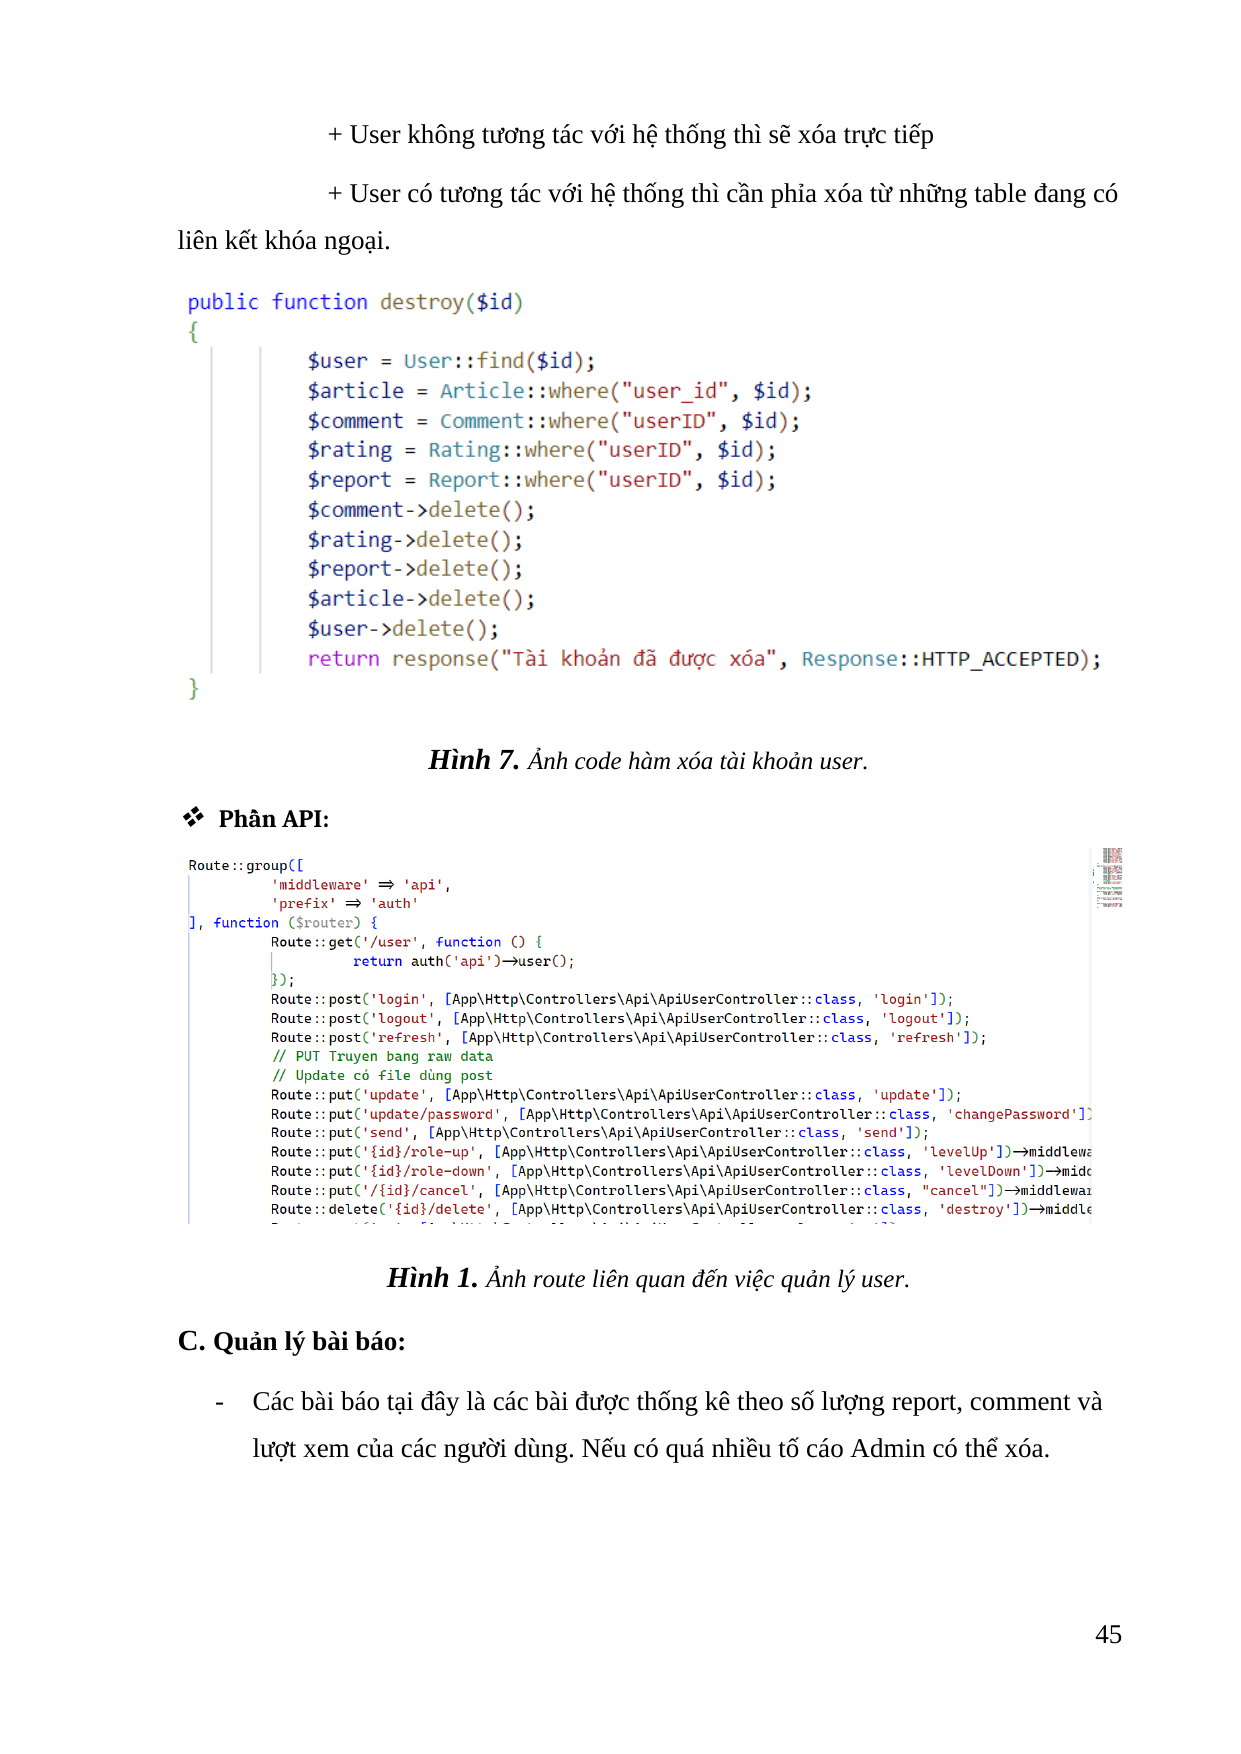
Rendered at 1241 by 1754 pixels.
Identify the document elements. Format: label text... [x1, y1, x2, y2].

subtitle Ảnh code hàm xóa tài khoản user. [177, 742, 1122, 776]
subtitle Quản lý bài báo: [177, 1323, 1122, 1356]
picture [177, 848, 1123, 1224]
subtitle Ảnh route liên quan đến việc quản lý user. [177, 1260, 1122, 1293]
text + User không tương tác với hệ thống thì sẽ xóa trực tiếp [177, 118, 1122, 149]
text + User có tương tác với hệ thống thì cần phỉa xóa từ những table đang có liên kết khóa ngoại. [177, 177, 1122, 255]
list Các bài báo tại đây là các bài được thống kê theo số lượng report, comment và lượt xem của các người dùng. Nếu có quá nhiều tố cáo Admin có thể xóa. [215, 1385, 1122, 1463]
picture [177, 283, 1122, 706]
subtitle Phần API: [177, 805, 1122, 834]
